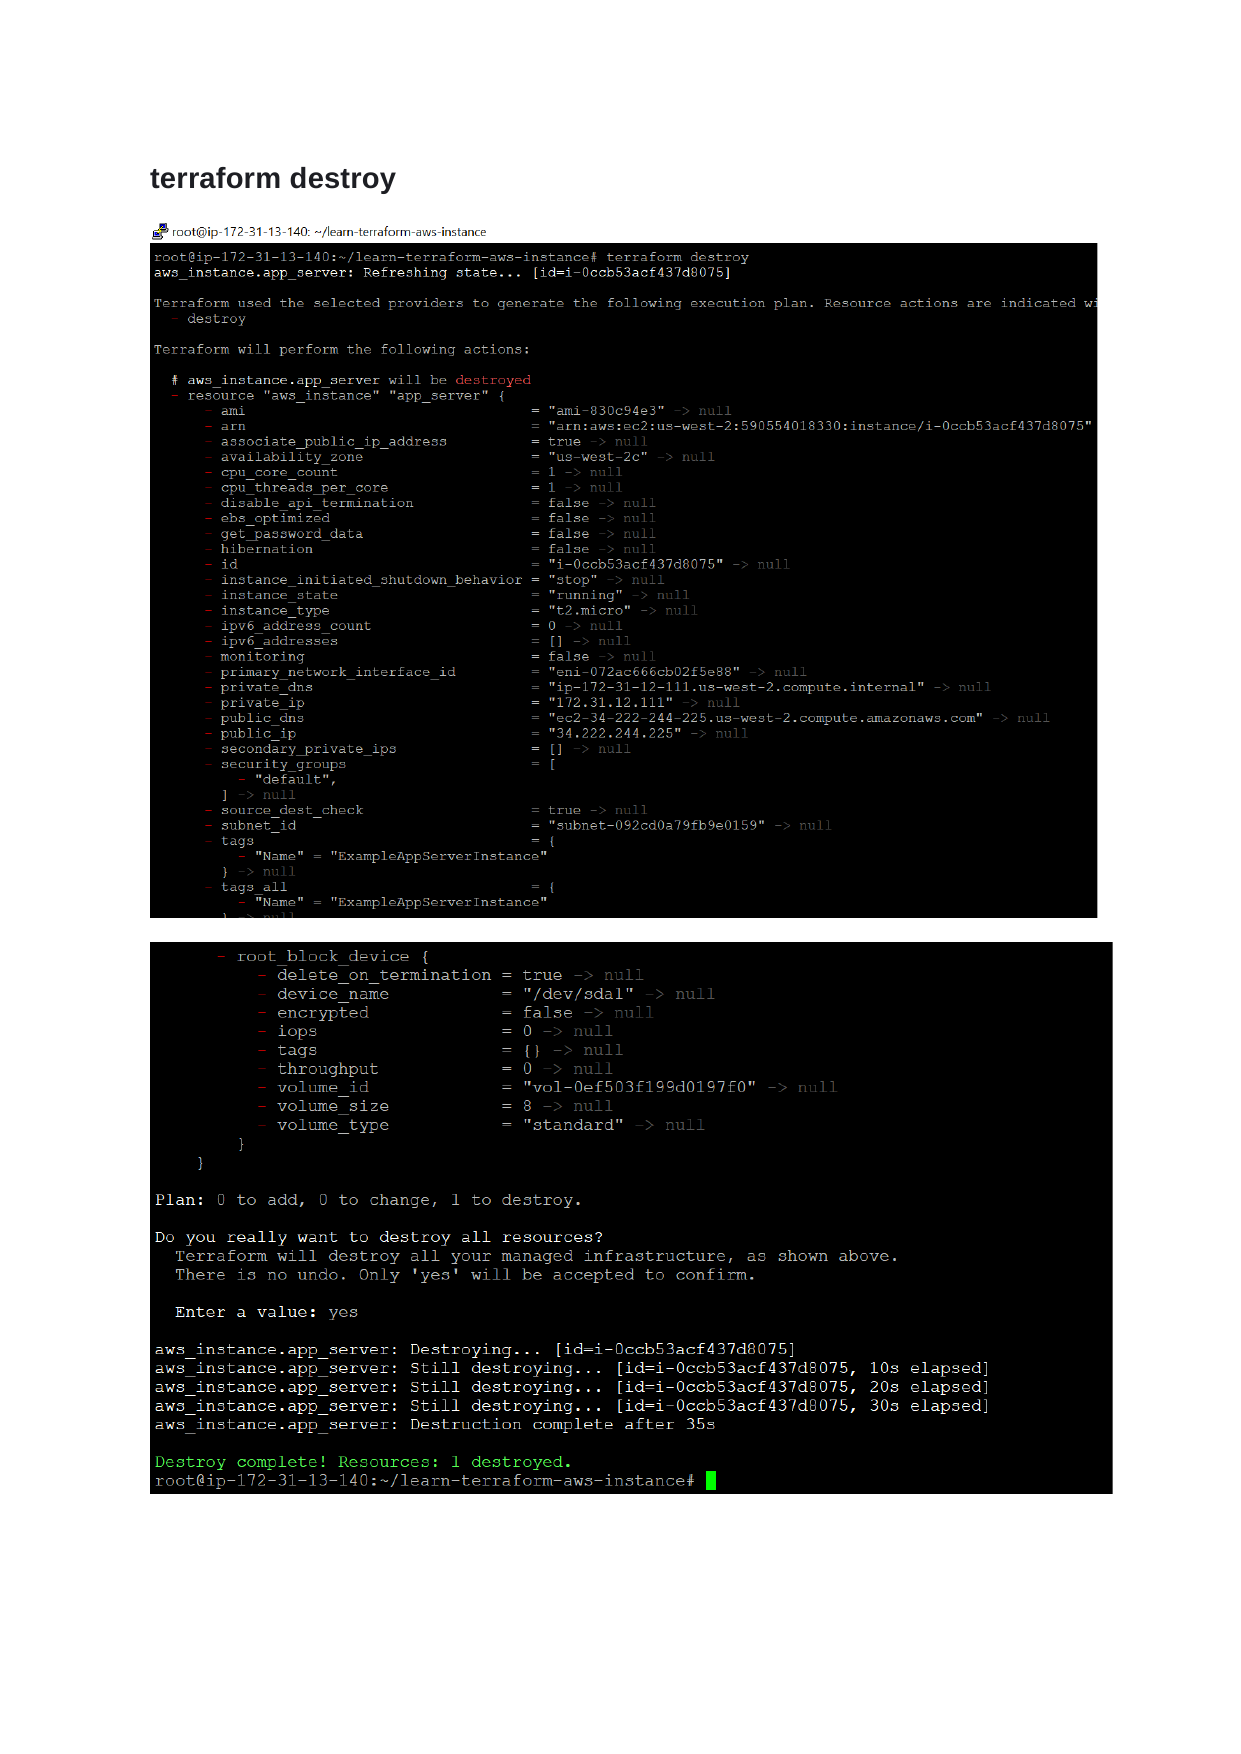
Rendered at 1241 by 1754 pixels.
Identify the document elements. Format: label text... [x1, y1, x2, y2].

picture [150, 219, 1098, 918]
picture [150, 942, 1113, 1494]
text terraform destroy [150, 150, 1090, 194]
